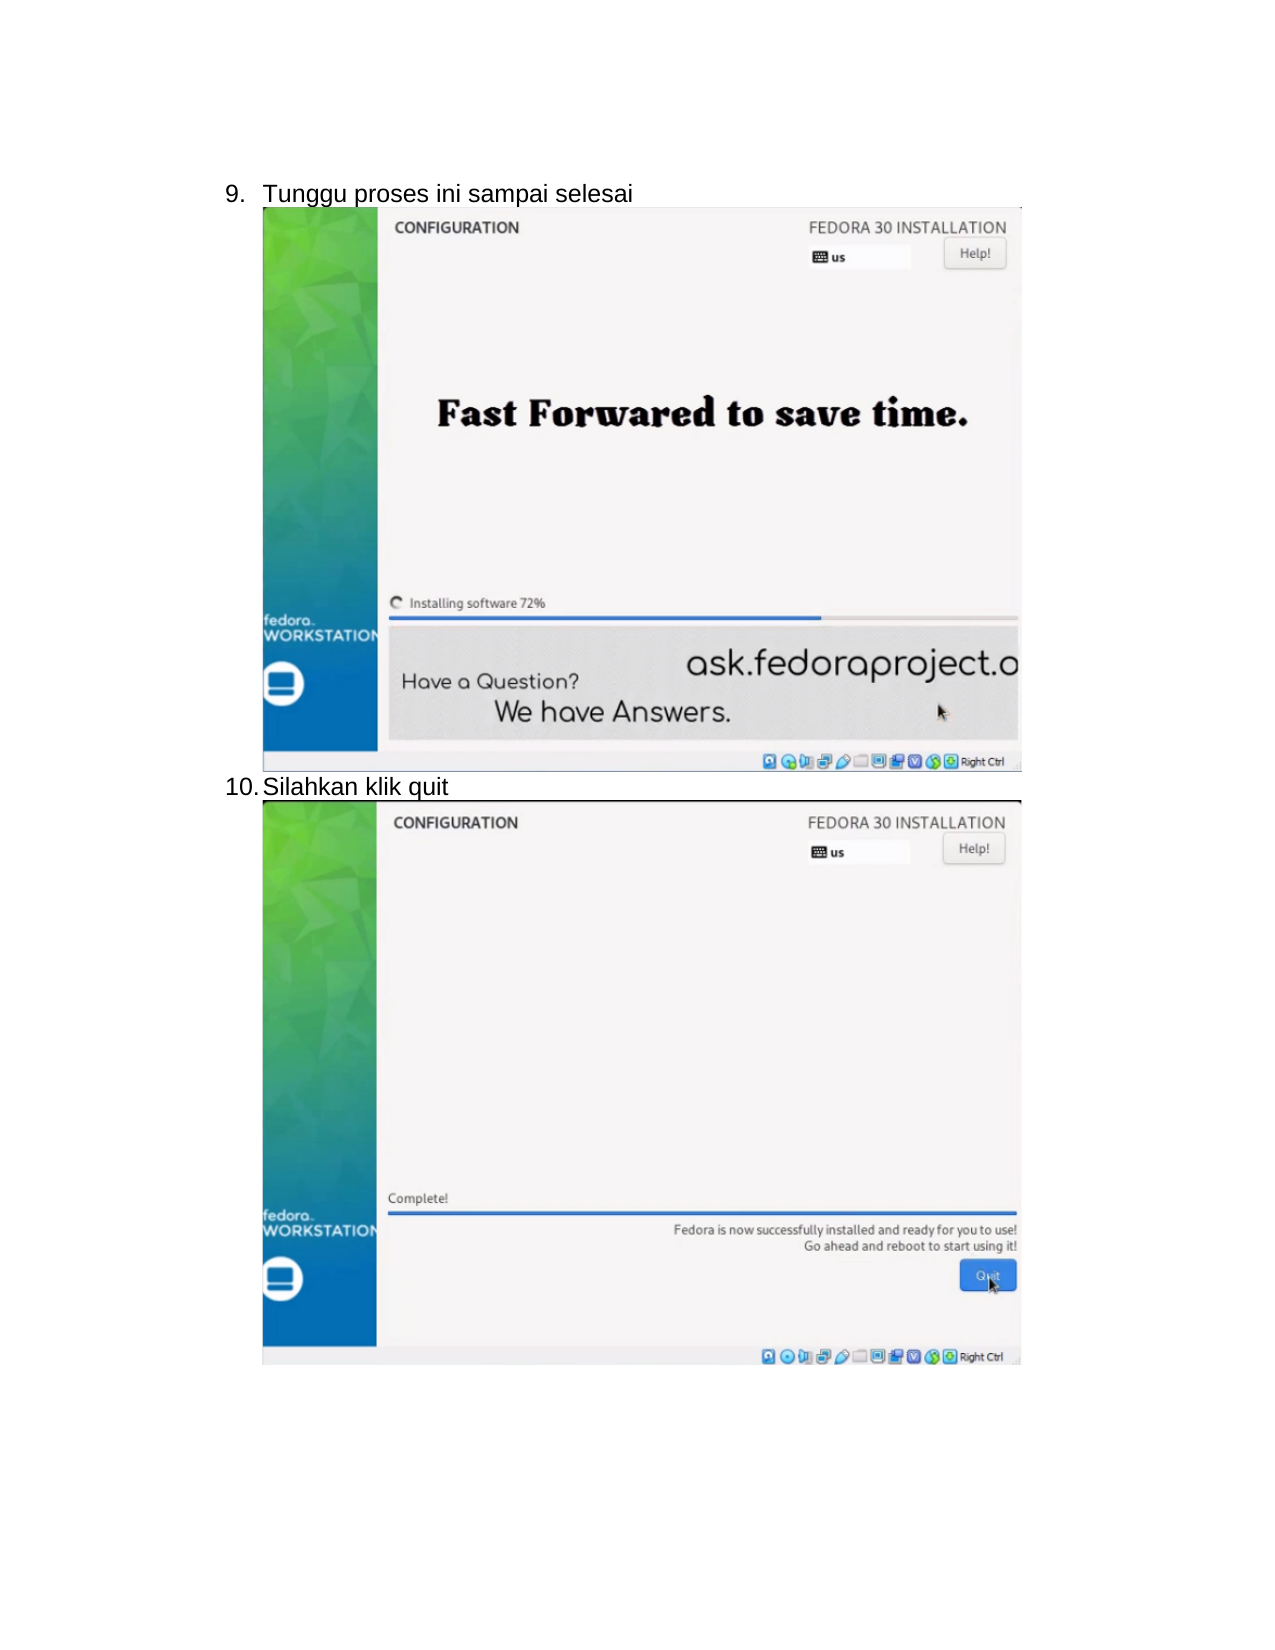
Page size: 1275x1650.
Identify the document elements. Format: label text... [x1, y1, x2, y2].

list Tunggu proses ini sampai selesai [225, 179, 1125, 207]
list Silahkan klik quit [225, 772, 1125, 800]
picture [262, 800, 1022, 1365]
picture [262, 207, 1022, 772]
